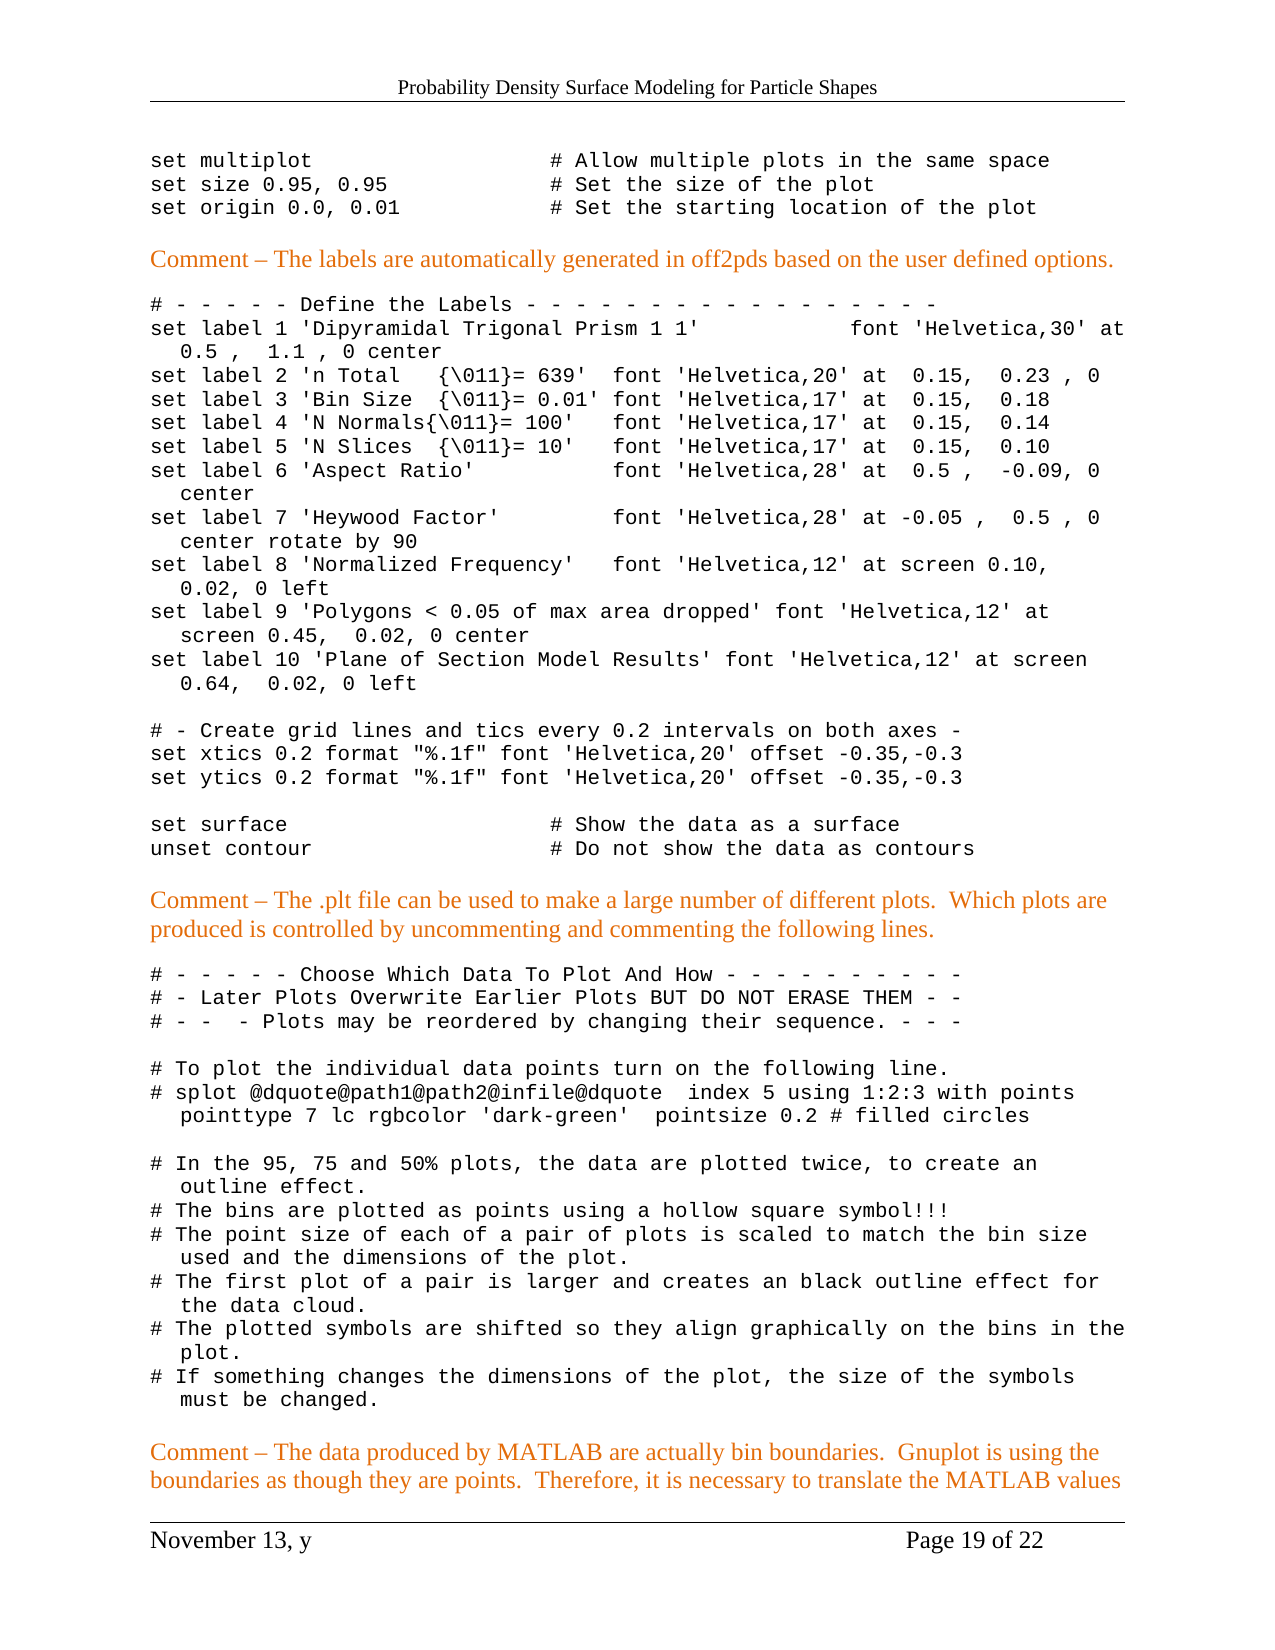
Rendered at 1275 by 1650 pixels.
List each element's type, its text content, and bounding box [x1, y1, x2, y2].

text set label 7 'Heywood Factor' font 'Helvetica,28' at -0.05 , 0.5 , 0 center rotate by 90 [150, 507, 1125, 554]
text set label 9 'Polygons < 0.05 of max area dropped' font 'Helvetica,12' at screen 0.45, 0.02, 0 center [150, 602, 1125, 649]
text Comment – The .plt file can be used to make a large number of different plots. Which plots are produced is controlled by uncommenting and commenting the following lines. [150, 885, 1125, 943]
text set multiplot # Allow multiple plots in the same space [150, 150, 1125, 174]
text set surface # Show the data as a surface [150, 814, 1125, 838]
text # In the 95, 75 and 50% plots, the data are plotted twice, to create an outline effect. [150, 1153, 1125, 1200]
text set origin 0.0, 0.01 # Set the starting location of the plot [150, 197, 1125, 221]
text unset contour # Do not show the data as contours [150, 838, 1125, 862]
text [150, 1437, 1125, 1494]
text # To plot the individual data points turn on the following line. [150, 1058, 1125, 1082]
text set size 0.95, 0.95 # Set the size of the plot [150, 174, 1125, 197]
text # - Create grid lines and tics every 0.2 intervals on both axes - [150, 720, 1125, 743]
text # The plotted symbols are shifted so they align graphically on the bins in the plot. [150, 1318, 1125, 1366]
text set label 6 'Aspect Ratio' font 'Helvetica,28' at 0.5 , -0.09, 0 center [150, 460, 1125, 507]
text set ytics 0.2 format "%.1f" font 'Helvetica,20' offset -0.35,-0.3 [150, 767, 1125, 791]
text # splot @dquote@path1@path2@infile@dquote index 5 using 1:2:3 with points pointtype 7 lc rgbcolor 'dark-green' pointsize 0.2 # filled circles [150, 1082, 1125, 1129]
text set label 3 'Bin Size {\011}= 0.01' font 'Helvetica,17' at 0.15, 0.18 [150, 389, 1125, 412]
text set label 1 'Dipyramidal Trigonal Prism 1 1' font 'Helvetica,30' at 0.5 , 1.1 , 0 center [150, 318, 1125, 365]
text # The bins are plotted as points using a hollow square symbol!!! [150, 1200, 1125, 1224]
text # - Later Plots Overwrite Earlier Plots BUT DO NOT ERASE THEM - - [150, 987, 1125, 1011]
text # The point size of each of a pair of plots is scaled to match the bin size used and the dimensions of the plot. [150, 1224, 1125, 1271]
text set label 5 'N Slices {\011}= 10' font 'Helvetica,17' at 0.15, 0.10 [150, 436, 1125, 460]
text # - - - - - Choose Which Data To Plot And How - - - - - - - - - - [150, 964, 1125, 987]
text set label 8 'Normalized Frequency' font 'Helvetica,12' at screen 0.10, 0.02, 0 left [150, 554, 1125, 602]
text # The first plot of a pair is larger and creates an black outline effect for the data cloud. [150, 1271, 1125, 1318]
text Comment – The labels are automatically generated in off2pds based on the user defined options. [150, 244, 1125, 273]
text set label 10 'Plane of Section Model Results' font 'Helvetica,12' at screen 0.64, 0.02, 0 left [150, 649, 1125, 696]
text set label 2 'n Total {\011}= 639' font 'Helvetica,20' at 0.15, 0.23 , 0 [150, 365, 1125, 389]
text # - - - - - Define the Labels - - - - - - - - - - - - - - - - - [150, 294, 1125, 318]
text # - - - Plots may be reordered by changing their sequence. - - - [150, 1011, 1125, 1034]
text set xtics 0.2 format "%.1f" font 'Helvetica,20' offset -0.35,-0.3 [150, 743, 1125, 767]
text set label 4 'N Normals{\011}= 100' font 'Helvetica,17' at 0.15, 0.14 [150, 412, 1125, 436]
text # If something changes the dimensions of the plot, the size of the symbols must be changed. [150, 1366, 1125, 1413]
